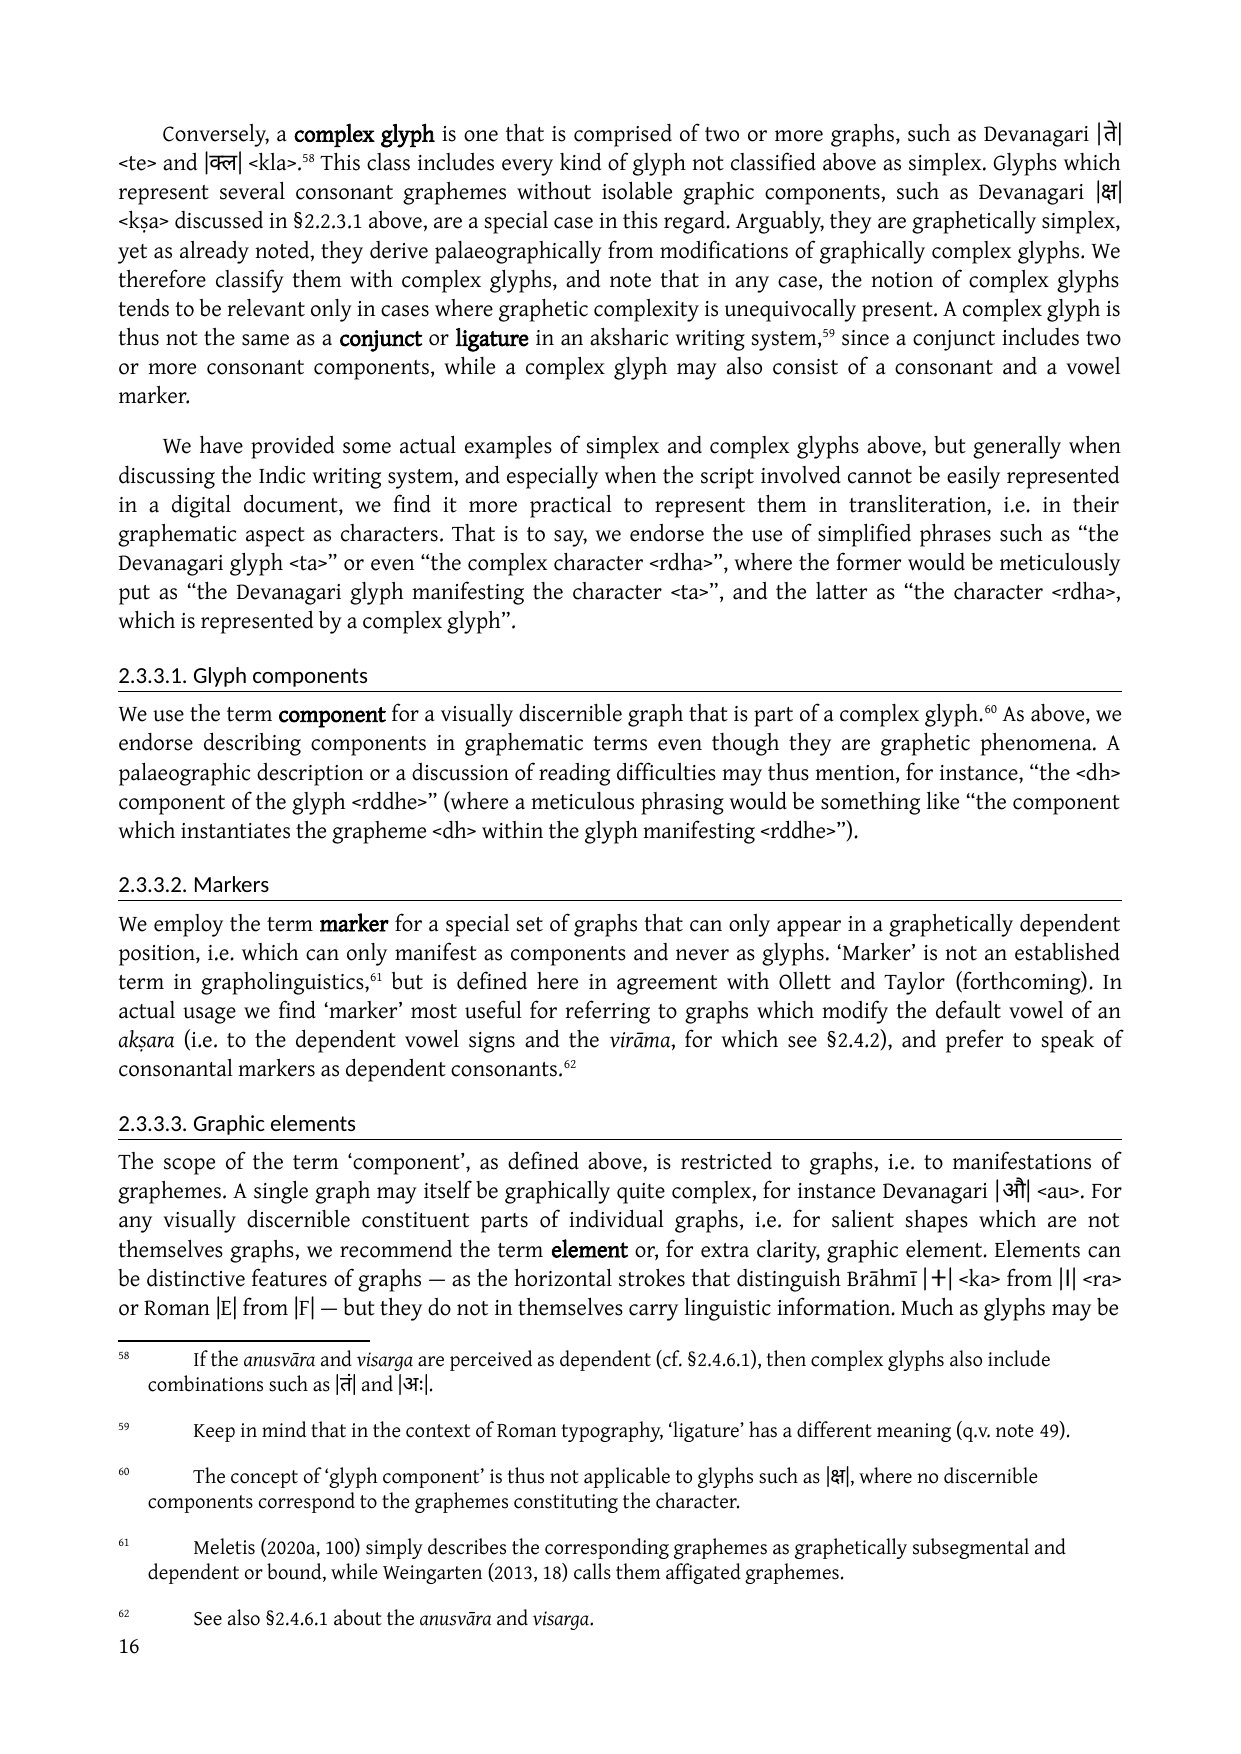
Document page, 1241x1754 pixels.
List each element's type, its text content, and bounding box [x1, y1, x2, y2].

subtitle Markers [118, 869, 1122, 900]
subtitle Graphic elements [118, 1108, 1122, 1139]
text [118, 1146, 1122, 1321]
text We employ the term marker for a special set of graphs that can only appear in a graphetically dependent position, i.e. which can only manifest as components and never as glyphs. ‘Marker’ is not an established term in grapholinguistics, but is defined here in agreement with Ollett and Taylor (forthcoming). In actual usage we find ‘marker’ most useful for referring to graphs which modify the default vowel of an akṣara (i.e. to the dependent vowel signs and the virāma, for which see §2.5.2), and prefer to speak of consonantal markers as dependent consonants. [118, 908, 1122, 1083]
subtitle Glyph components [118, 660, 1122, 691]
text Conversely, a complex glyph is one that is comprised of two or more graphs, such as Devanagari |ते| <te> and |क्ल| <kla>. This class includes every kind of glyph not classified above as simplex. Glyphs which represent several consonant graphemes without isolable graphic components, such as Devanagari |क्ष| <kṣa> discussed in §2.3.2.2 above, are a special case in this regard. Arguably, they are graphetically simplex, yet as already noted, they derive palaeographically from modifications of graphically complex glyphs. We therefore classify them with complex glyphs, and note that in any case, the notion of complex glyphs tends to be relevant only in cases where graphetic complexity is unequivocally present. A complex glyph is thus not the same as a conjunct or ligature in an aksharic writing system, since a conjunct includes two or more consonant components, while a complex glyph may also consist of a consonant and a vowel marker. [118, 118, 1122, 410]
text We use the term component for a visually discernible graph that is part of a complex glyph. As above, we endorse describing components in graphematic terms even though they are graphetic phenomena. A palaeographic description or a discussion of reading difficulties may thus mention, for instance, “the <dh> component of the glyph <rddhe>” (where a meticulous phrasing would be something like “the component which instantiates the grapheme <dh> within the glyph manifesting <rddhe>”). [118, 698, 1122, 844]
text We have provided some actual examples of simplex and complex glyphs above, but generally when discussing the Indic writing system, and especially when the script involved cannot be easily represented in a digital document, we find it more practical to represent them in transliteration, i.e. in their graphematic aspect as characters. That is to say, we endorse the use of simplified phrases such as “the Devanagari glyph <ta>” or even “the complex character <rdha>”, where the former would be meticulously put as “the Devanagari glyph manifesting the character <ta>”, and the latter as “the character <rdha>, which is represented by a complex glyph”. [118, 431, 1122, 635]
